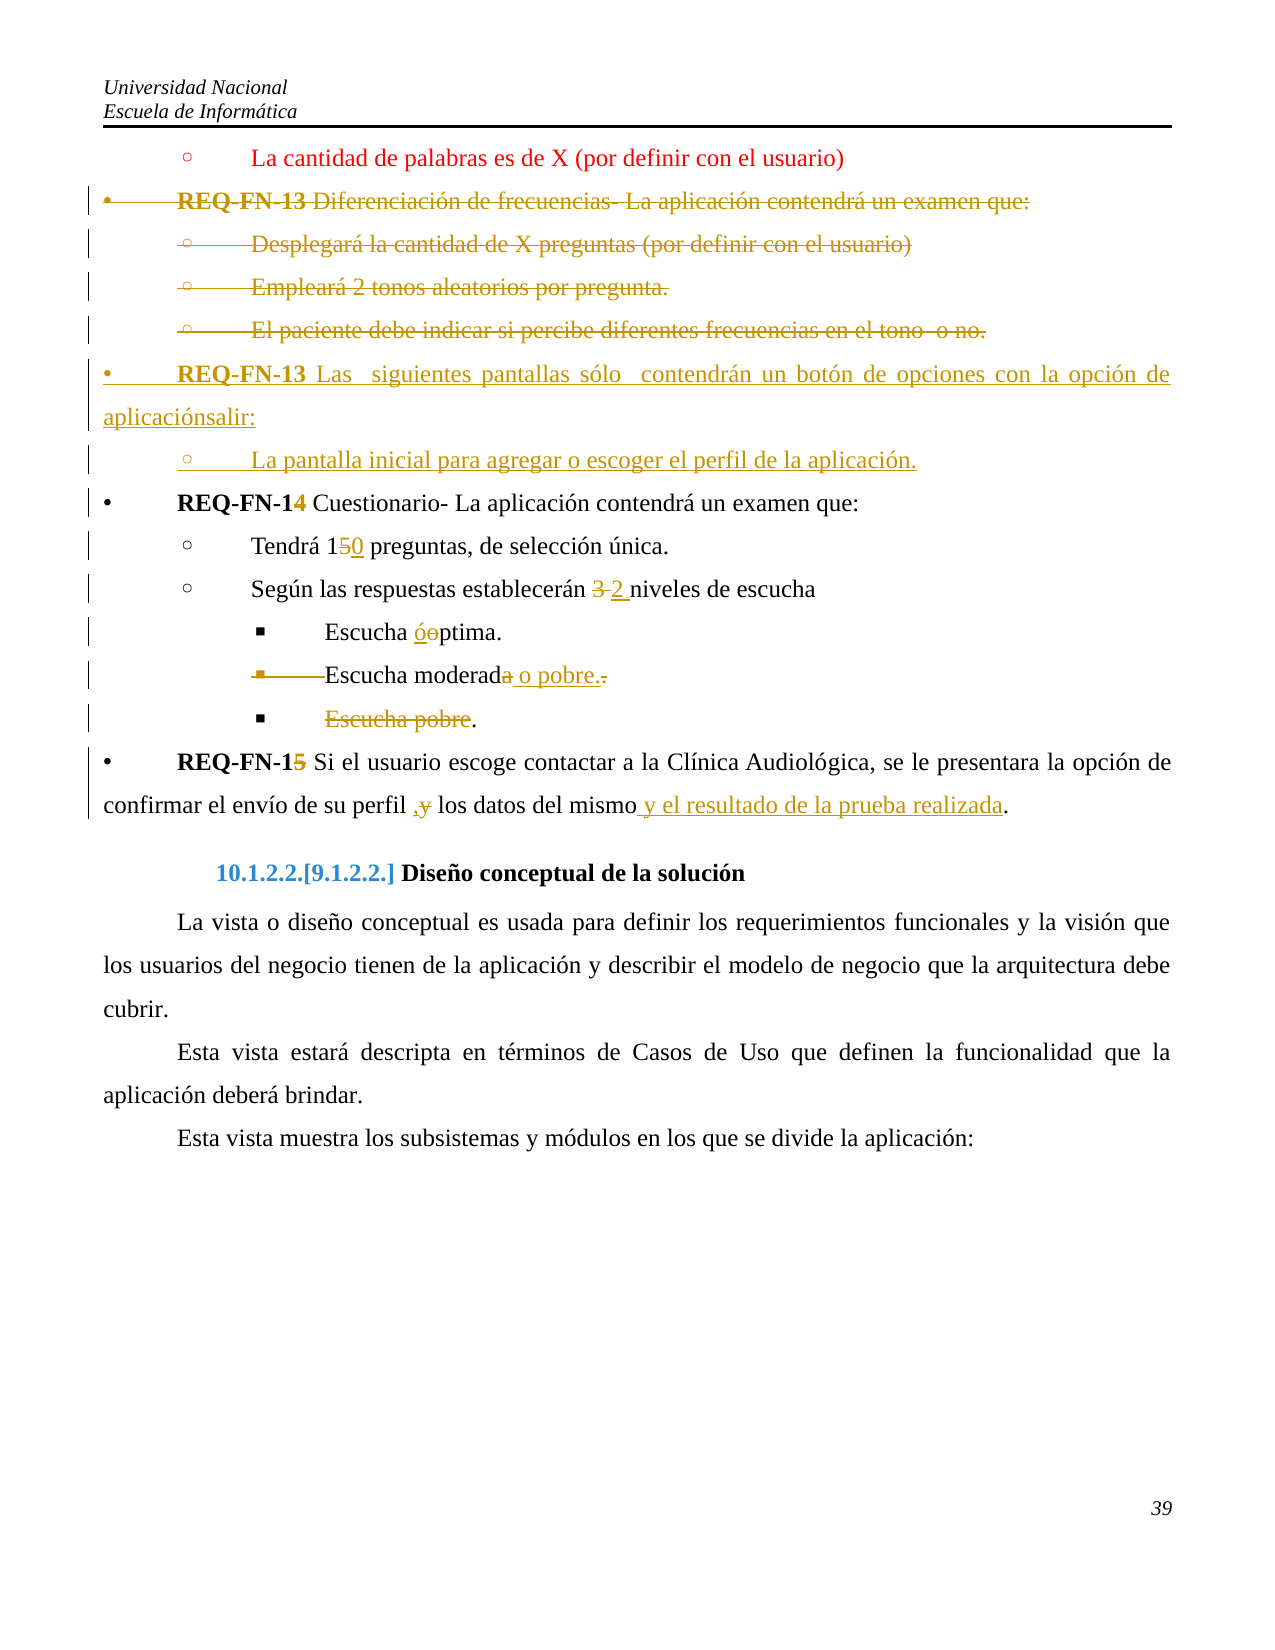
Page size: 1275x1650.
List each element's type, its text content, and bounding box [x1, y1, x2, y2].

text Esta vista muestra los subsistemas y módulos en los que se divide la aplicación: [103, 1123, 1172, 1152]
text La vista o diseño conceptual es usada para definir los requerimientos funcionales y la visión que los usuarios del negocio tienen de la aplicación y describir el modelo de negocio que la arquitectura debe cubrir. [103, 907, 1172, 1022]
list La cantidad de palabras es de X (por definir con el usuario) [103, 143, 1172, 172]
text Esta vista estará descripta en términos de Casos de Uso que definen la funcionalidad que la aplicación deberá brindar. [103, 1037, 1172, 1109]
list Escucha moderad [177, 661, 1172, 689]
list Diseño conceptual de la solución [216, 858, 1172, 887]
list Escucha ptima. [177, 617, 1172, 646]
list Según las respuestas establecerán niveles de escucha [103, 574, 1172, 603]
list REQ-FN-1 Si el usuario escoge contactar a la Clínica Audiológica, se le presentara la opción de confirmar el envío de su perfil los datos del mismo. [103, 747, 1172, 819]
list . [177, 704, 1172, 732]
list Tendrá 1 preguntas, de selección única. [103, 531, 1172, 560]
list REQ-FN-1 Cuestionario- La aplicación contendrá un examen que: [103, 488, 1172, 517]
